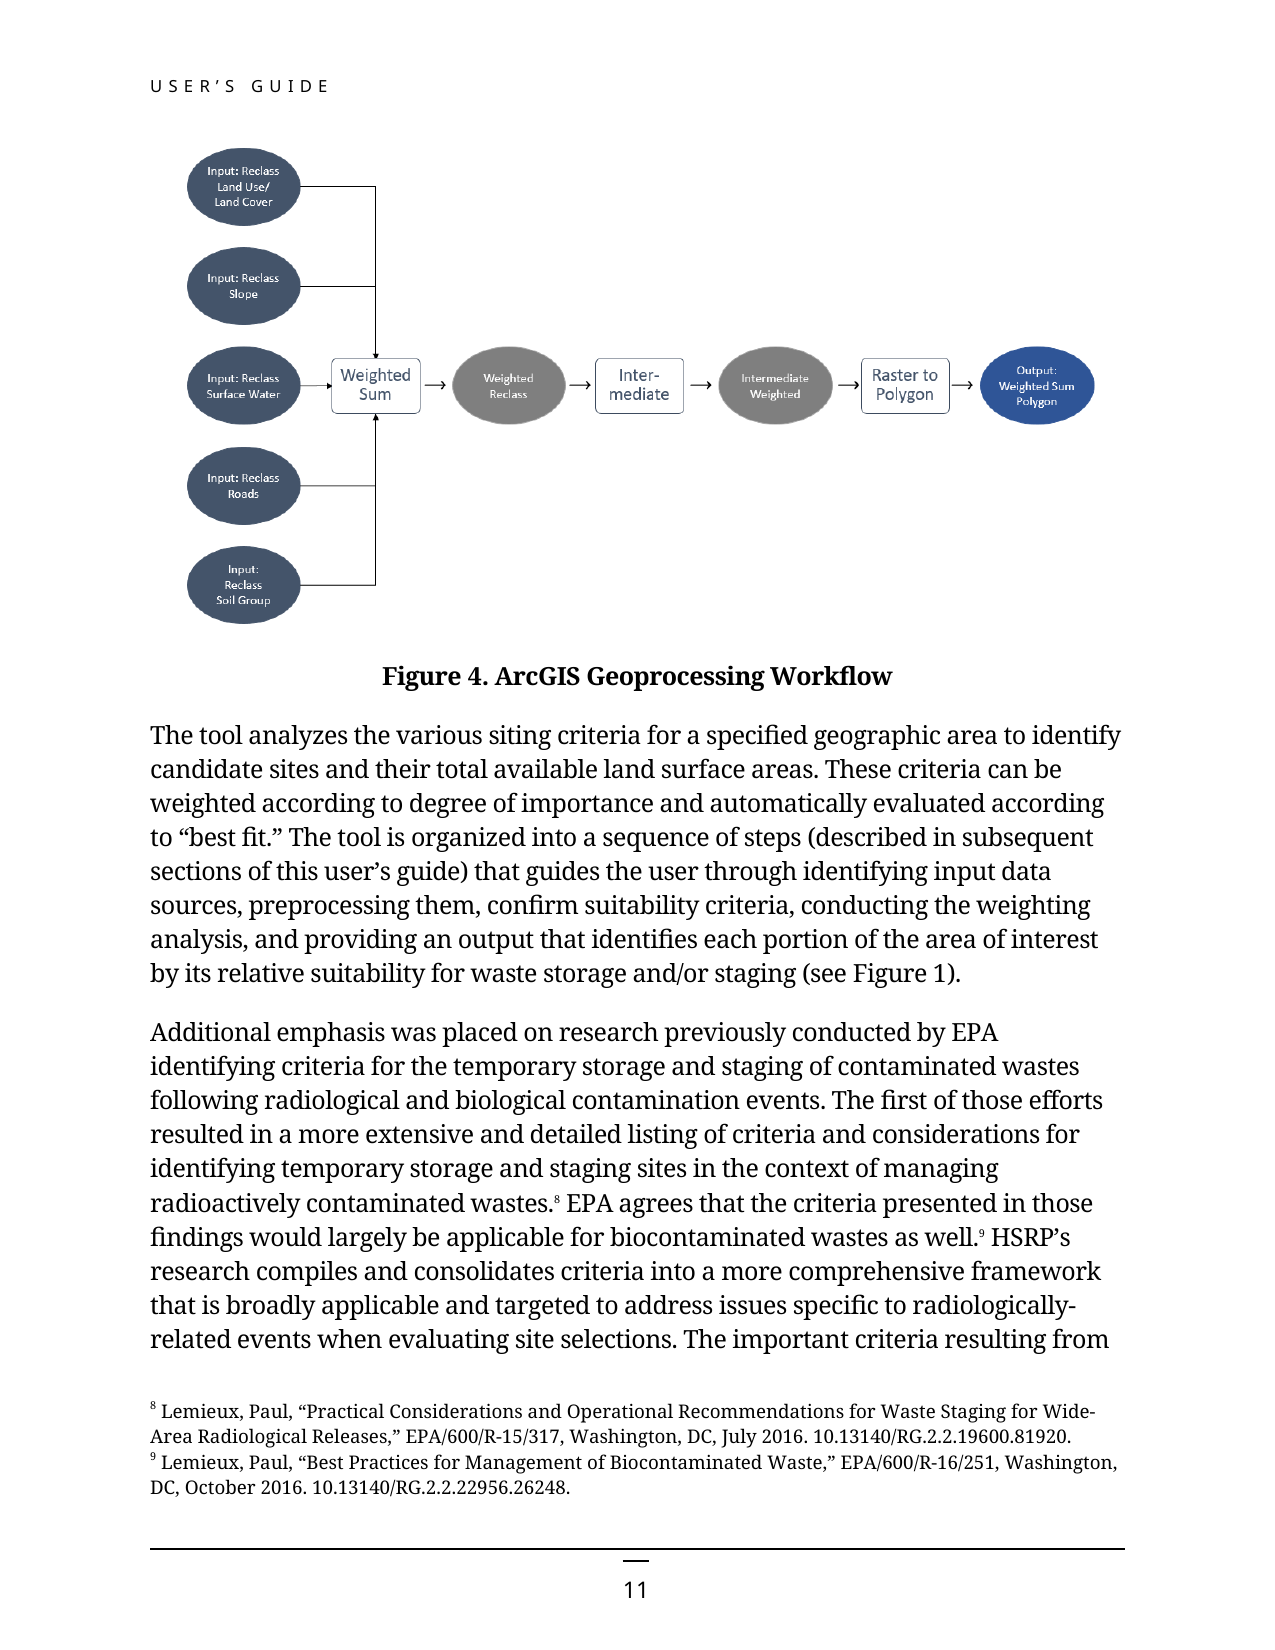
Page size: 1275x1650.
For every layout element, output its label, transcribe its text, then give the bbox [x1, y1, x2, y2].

title Figure 4. ArcGIS Geoprocessing Workflow [150, 658, 1125, 692]
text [150, 1015, 1125, 1356]
picture [165, 125, 1110, 642]
text The tool analyzes the various siting criteria for a specified geographic area to identify candidate sites and their total available land surface areas. These criteria can be weighted according to degree of importance and automatically evaluated according to “best fit.” The tool is organized into a sequence of steps (described in subsequent sections of this user’s guide) that guides the user through identifying input data sources, preprocessing them, confirm suitability criteria, conducting the weighting analysis, and providing an output that identifies each portion of the area of interest by its relative suitability for waste storage and/or staging (see Figure 1). [150, 717, 1125, 990]
